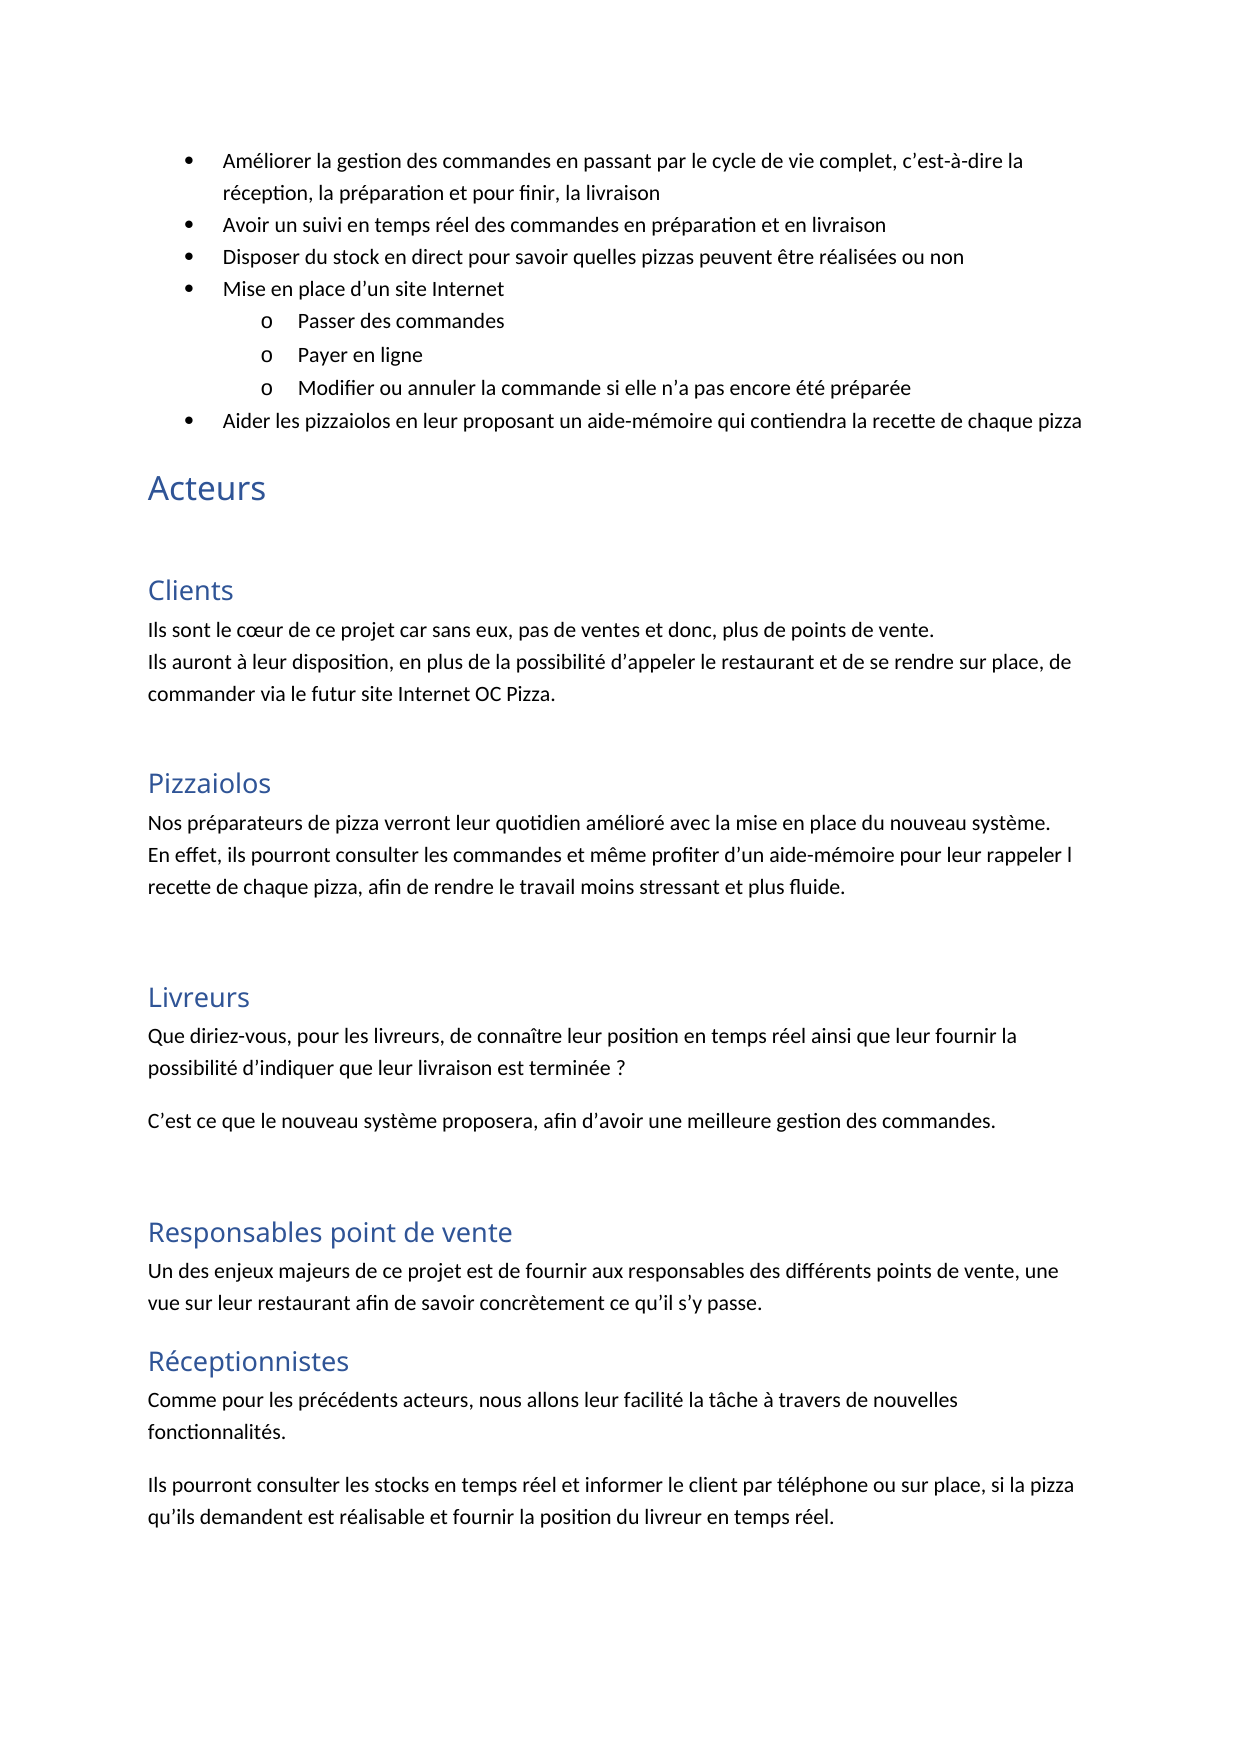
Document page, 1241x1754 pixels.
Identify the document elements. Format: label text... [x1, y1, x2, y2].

list Améliorer la gestion des commandes en passant par le cycle de vie complet, c’est-à-dire la réception, la préparation et pour finir, la livraison [185, 148, 1093, 206]
text Un des enjeux majeurs de ce projet est de fournir aux responsables des différents points de vente, une vue sur leur restaurant afin de savoir concrètement ce qu’il s’y passe. [148, 1257, 1093, 1316]
text Nos préparateurs de pizza verront leur quotidien amélioré avec la mise en place du nouveau système. En effet, ils pourront consulter les commandes et même profiter d’un aide-mémoire pour leur rappeler l recette de chaque pizza, afin de rendre le travail moins stressant et plus fluide. [148, 809, 1093, 899]
subtitle Responsables point de vente [148, 1213, 1093, 1250]
text Ils pourront consulter les stocks en temps réel et informer le client par téléphone ou sur place, si la pizza qu’ils demandent est réalisable et fournir la position du livreur en temps réel. [148, 1471, 1093, 1529]
list Passer des commandes [260, 307, 1093, 335]
list Mise en place d’un site Internet [185, 276, 1093, 302]
subtitle Clients [148, 572, 1093, 609]
text Ils sont le cœur de ce projet car sans eux, pas de ventes et donc, plus de points de vente. Ils auront à leur disposition, en plus de la possibilité d’appeler le restaurant et de se rendre sur place, de commander via le futur site Internet OC Pizza. [148, 616, 1093, 738]
list Avoir un suivi en temps réel des commandes en préparation et en livraison [185, 212, 1093, 238]
list Modifier ou annuler la commande si elle n’a pas encore été préparée [260, 374, 1093, 402]
subtitle Livreurs [148, 978, 1093, 1015]
text Comme pour les précédents acteurs, nous allons leur facilité la tâche à travers de nouvelles fonctionnalités. [148, 1386, 1093, 1445]
subtitle Réceptionnistes [148, 1342, 1093, 1379]
list Aider les pizzaiolos en leur proposant un aide-mémoire qui contiendra la recette de chaque pizza [185, 407, 1093, 434]
list Payer en ligne [260, 341, 1093, 369]
text C’est ce que le nouveau système proposera, afin d’avoir une meilleure gestion des commandes. [148, 1107, 1093, 1134]
subtitle Acteurs [148, 464, 1093, 510]
text Que diriez-vous, pour les livreurs, de connaître leur position en temps réel ainsi que leur fournir la possibilité d’indiquer que leur livraison est terminée ? [148, 1023, 1093, 1081]
list Disposer du stock en direct pour savoir quelles pizzas peuvent être réalisées ou non [185, 243, 1093, 270]
subtitle Pizzaiolos [148, 765, 1093, 802]
